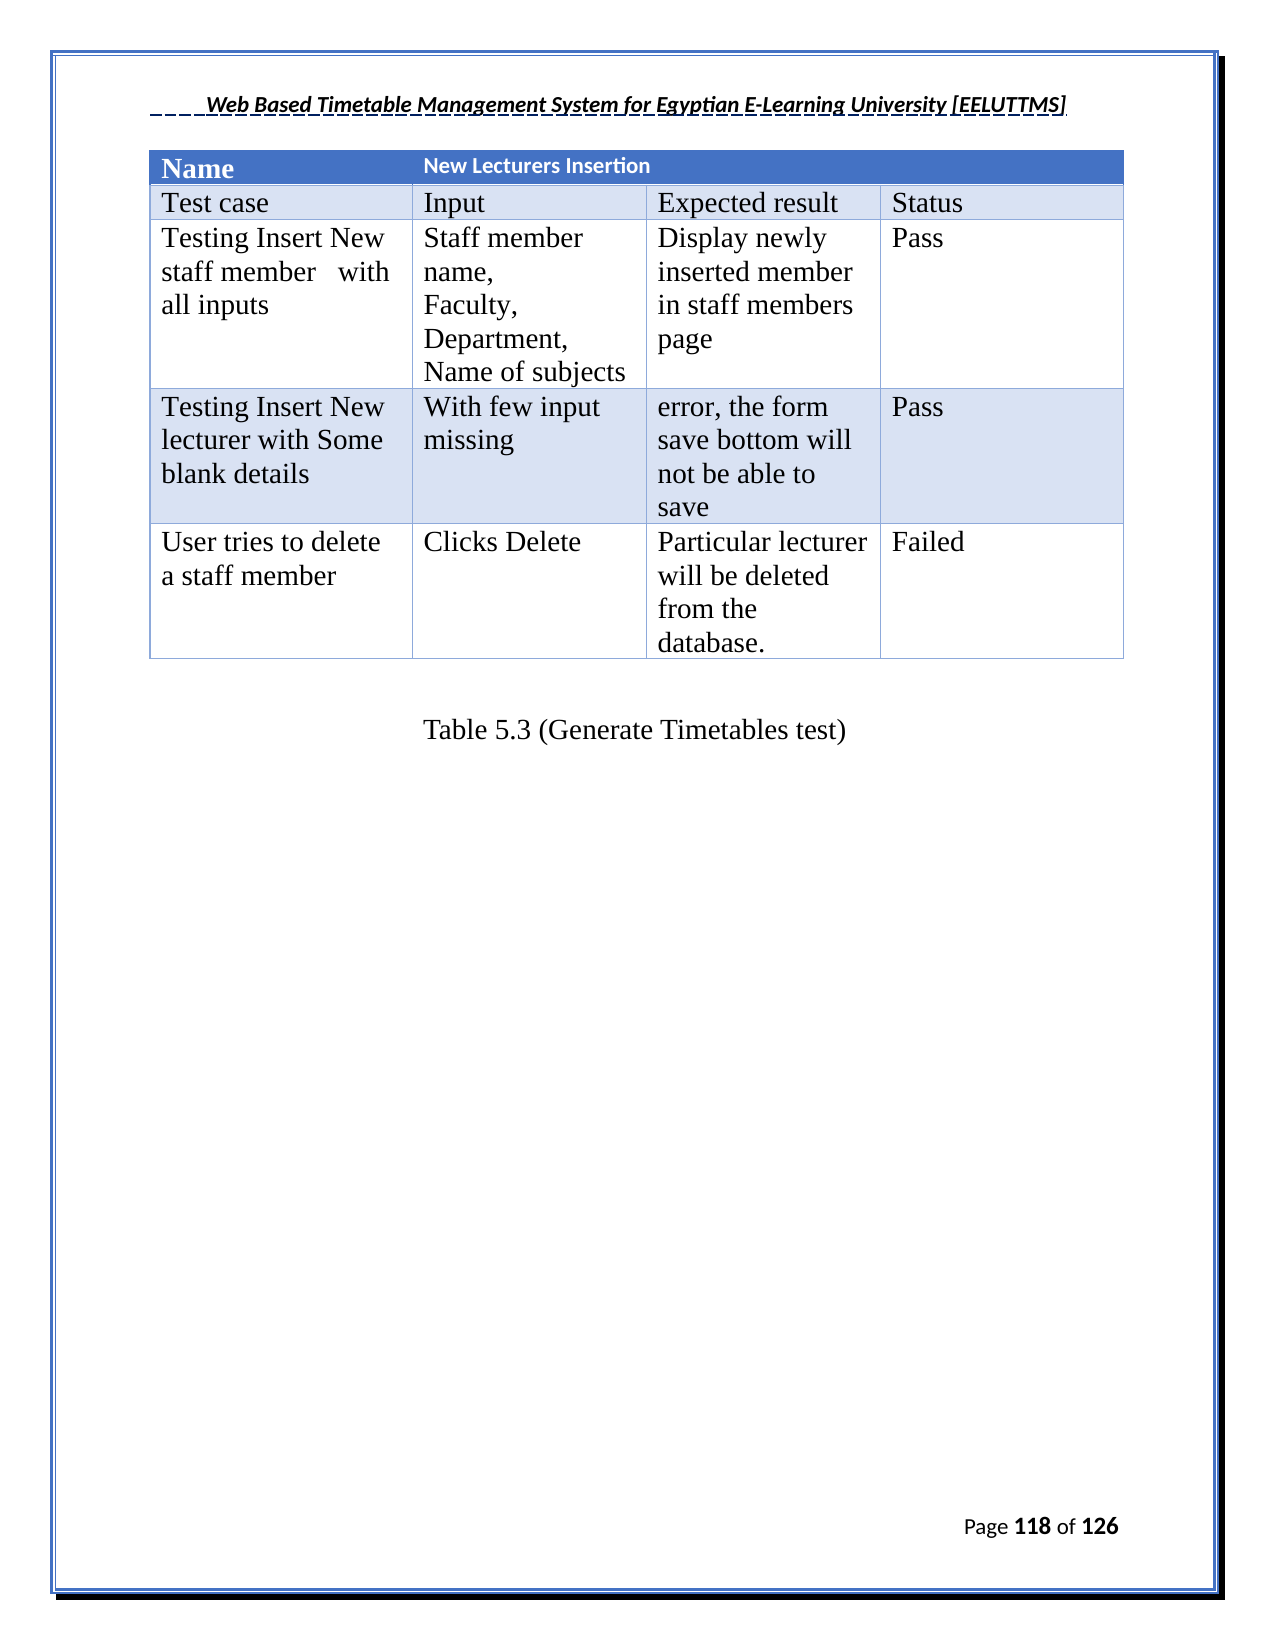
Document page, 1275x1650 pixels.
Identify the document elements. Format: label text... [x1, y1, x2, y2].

table_cell error, the form save bottom will not be able to save [647, 389, 880, 523]
table_cell Clicks Delete [413, 524, 646, 658]
table_header Name [151, 151, 412, 184]
table_cell Pass [881, 220, 1123, 388]
table_cell Failed [881, 524, 1123, 658]
table_cell With few input missing [413, 389, 646, 523]
table_header New Lecturers Insertion [413, 151, 1123, 184]
table_cell Status [881, 186, 1123, 219]
table_cell Testing Insert New staff member with all inputs [151, 220, 412, 388]
table_cell User tries to delete a staff member [151, 524, 412, 658]
table_cell Staff member name, Faculty, Department, Name of subjects [413, 220, 646, 388]
table_cell Testing Insert New lecturer with Some blank details [151, 389, 412, 523]
table_cell Pass [881, 389, 1123, 523]
table_cell Expected result [647, 186, 880, 219]
table_cell Test case [151, 186, 412, 219]
table_cell Display newly inserted member in staff members page [647, 220, 880, 388]
table_cell Particular lecturer will be deleted from the database. [647, 524, 880, 658]
text Table 5.3 (Generate Timetables test) [150, 712, 1119, 746]
table_cell Input [413, 186, 646, 219]
